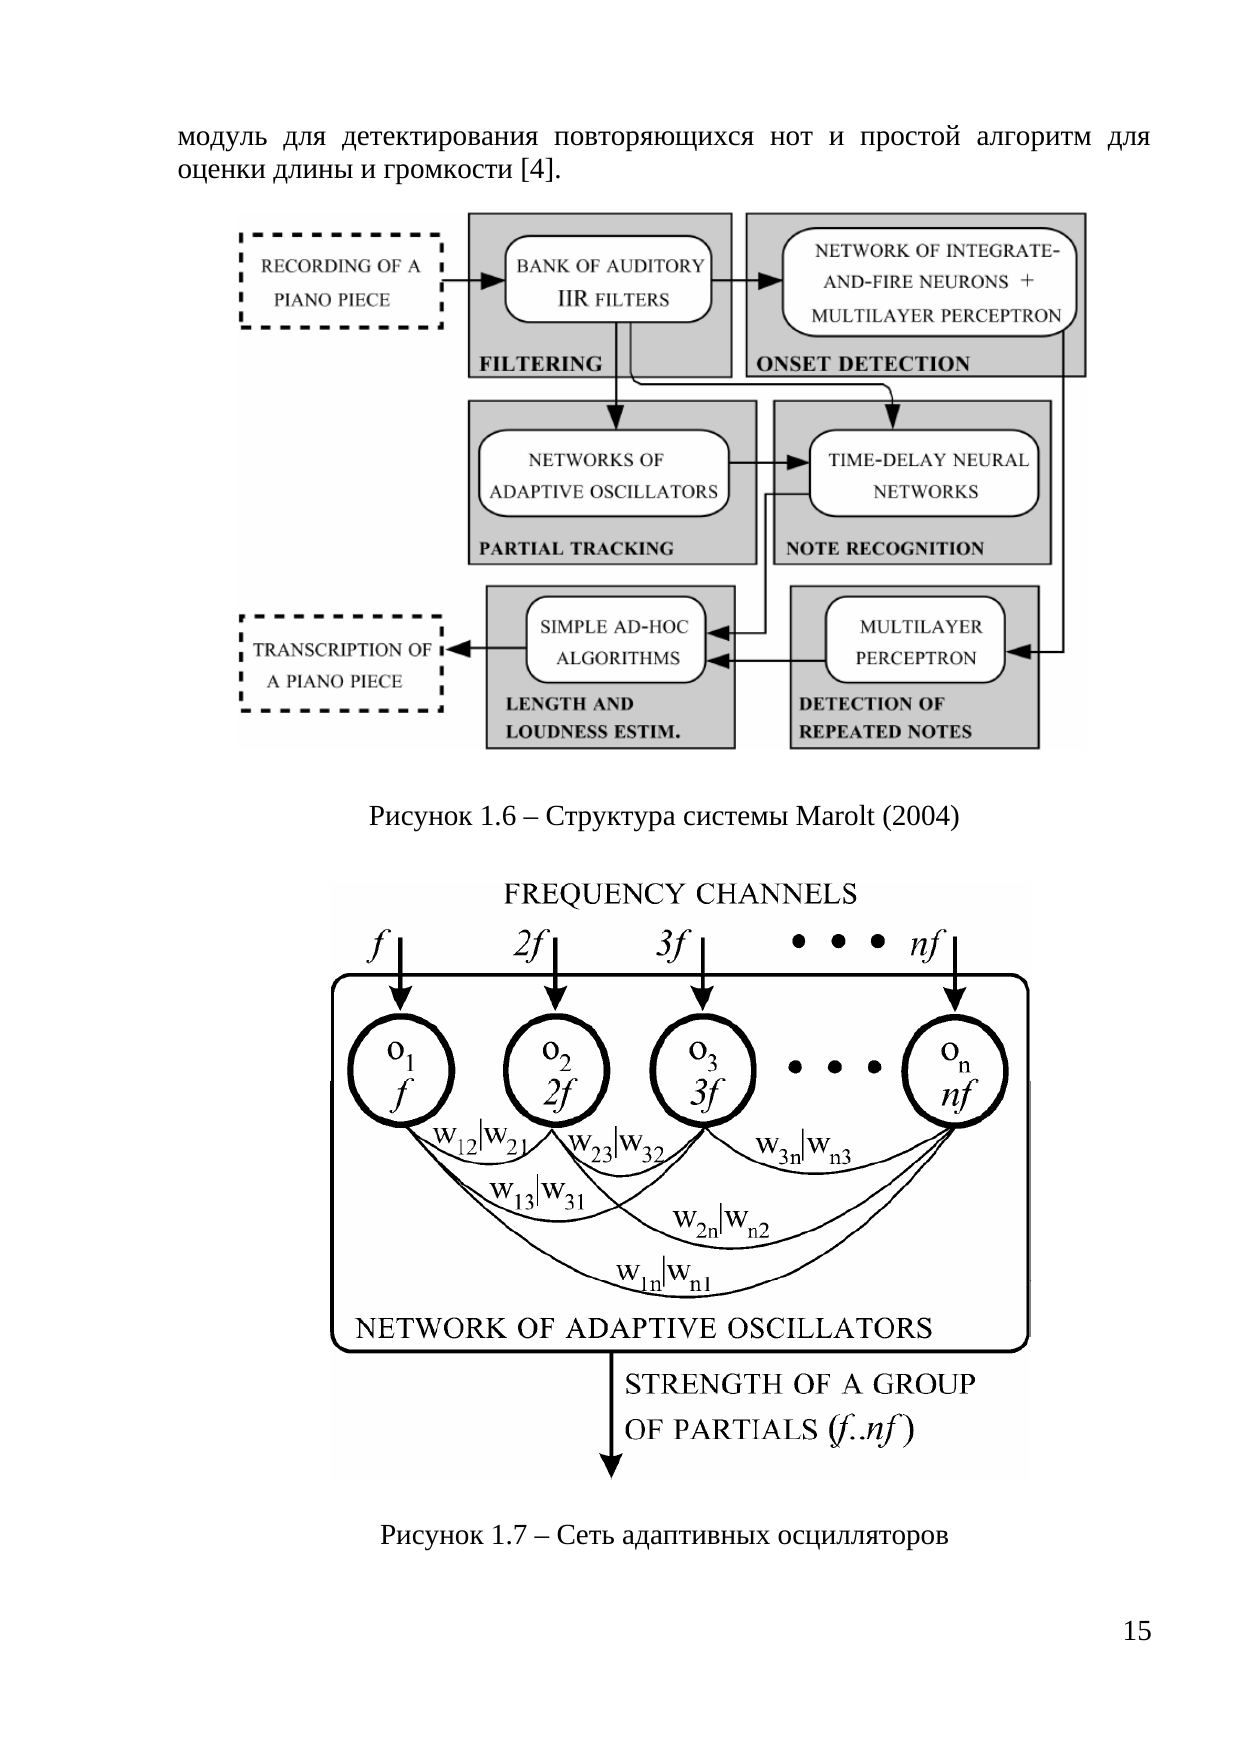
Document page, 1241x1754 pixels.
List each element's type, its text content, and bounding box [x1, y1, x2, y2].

picture [229, 185, 1100, 765]
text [177, 118, 1152, 185]
text Рисунок 1.7 – Сеть адаптивных осцилляторов [177, 1517, 1152, 1551]
text Рисунок 1.6 – Структура системы Marolt (2004) [177, 798, 1152, 831]
picture [279, 865, 1050, 1484]
